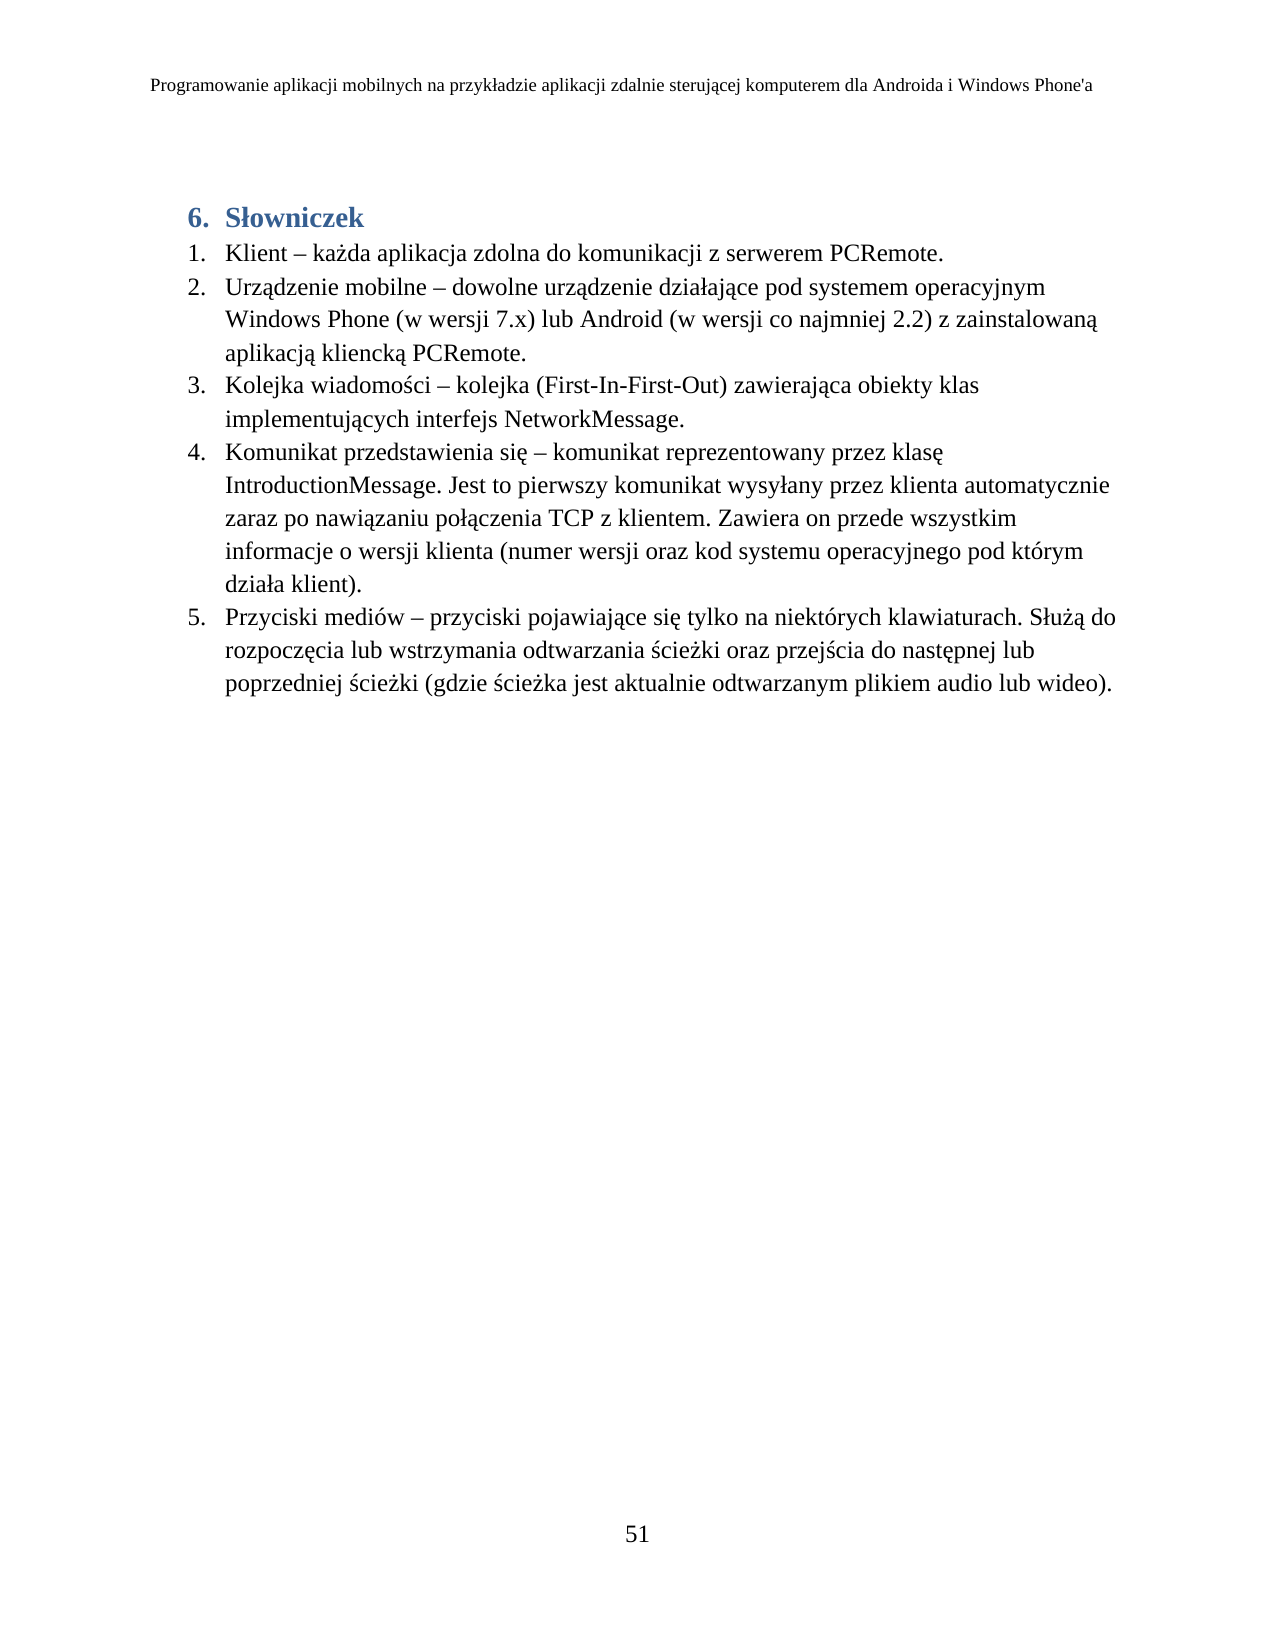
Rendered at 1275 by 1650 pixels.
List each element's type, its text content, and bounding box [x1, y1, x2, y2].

list Kolejka wiadomości – kolejka (First-In-First-Out) zawierająca obiekty klas implementujących interfejs NetworkMessage. [187, 371, 1125, 432]
list Przyciski mediów – przyciski pojawiające się tylko na niektórych klawiaturach. Służą do rozpoczęcia lub wstrzymania odtwarzania ścieżki oraz przejścia do następnej lub poprzedniej ścieżki (gdzie ścieżka jest aktualnie odtwarzanym plikiem audio lub wideo). [187, 602, 1125, 697]
list Komunikat przedstawienia się – komunikat reprezentowany przez klasę IntroductionMessage. Jest to pierwszy komunikat wysyłany przez klienta automatycznie zaraz po nawiązaniu połączenia TCP z klientem. Zawiera on przede wszystkim informacje o wersji klienta (numer wersji oraz kod systemu operacyjnego pod którym działa klient). [187, 437, 1125, 597]
subtitle Słowniczek [187, 200, 1125, 233]
list Klient – każda aplikacja zdolna do komunikacji z serwerem PCRemote. [187, 238, 1125, 267]
list Urządzenie mobilne – dowolne urządzenie działające pod systemem operacyjnym Windows Phone (w wersji 7.x) lub Android (w wersji co najmniej 2.2) z zainstalowaną aplikacją kliencką PCRemote. [187, 272, 1125, 366]
